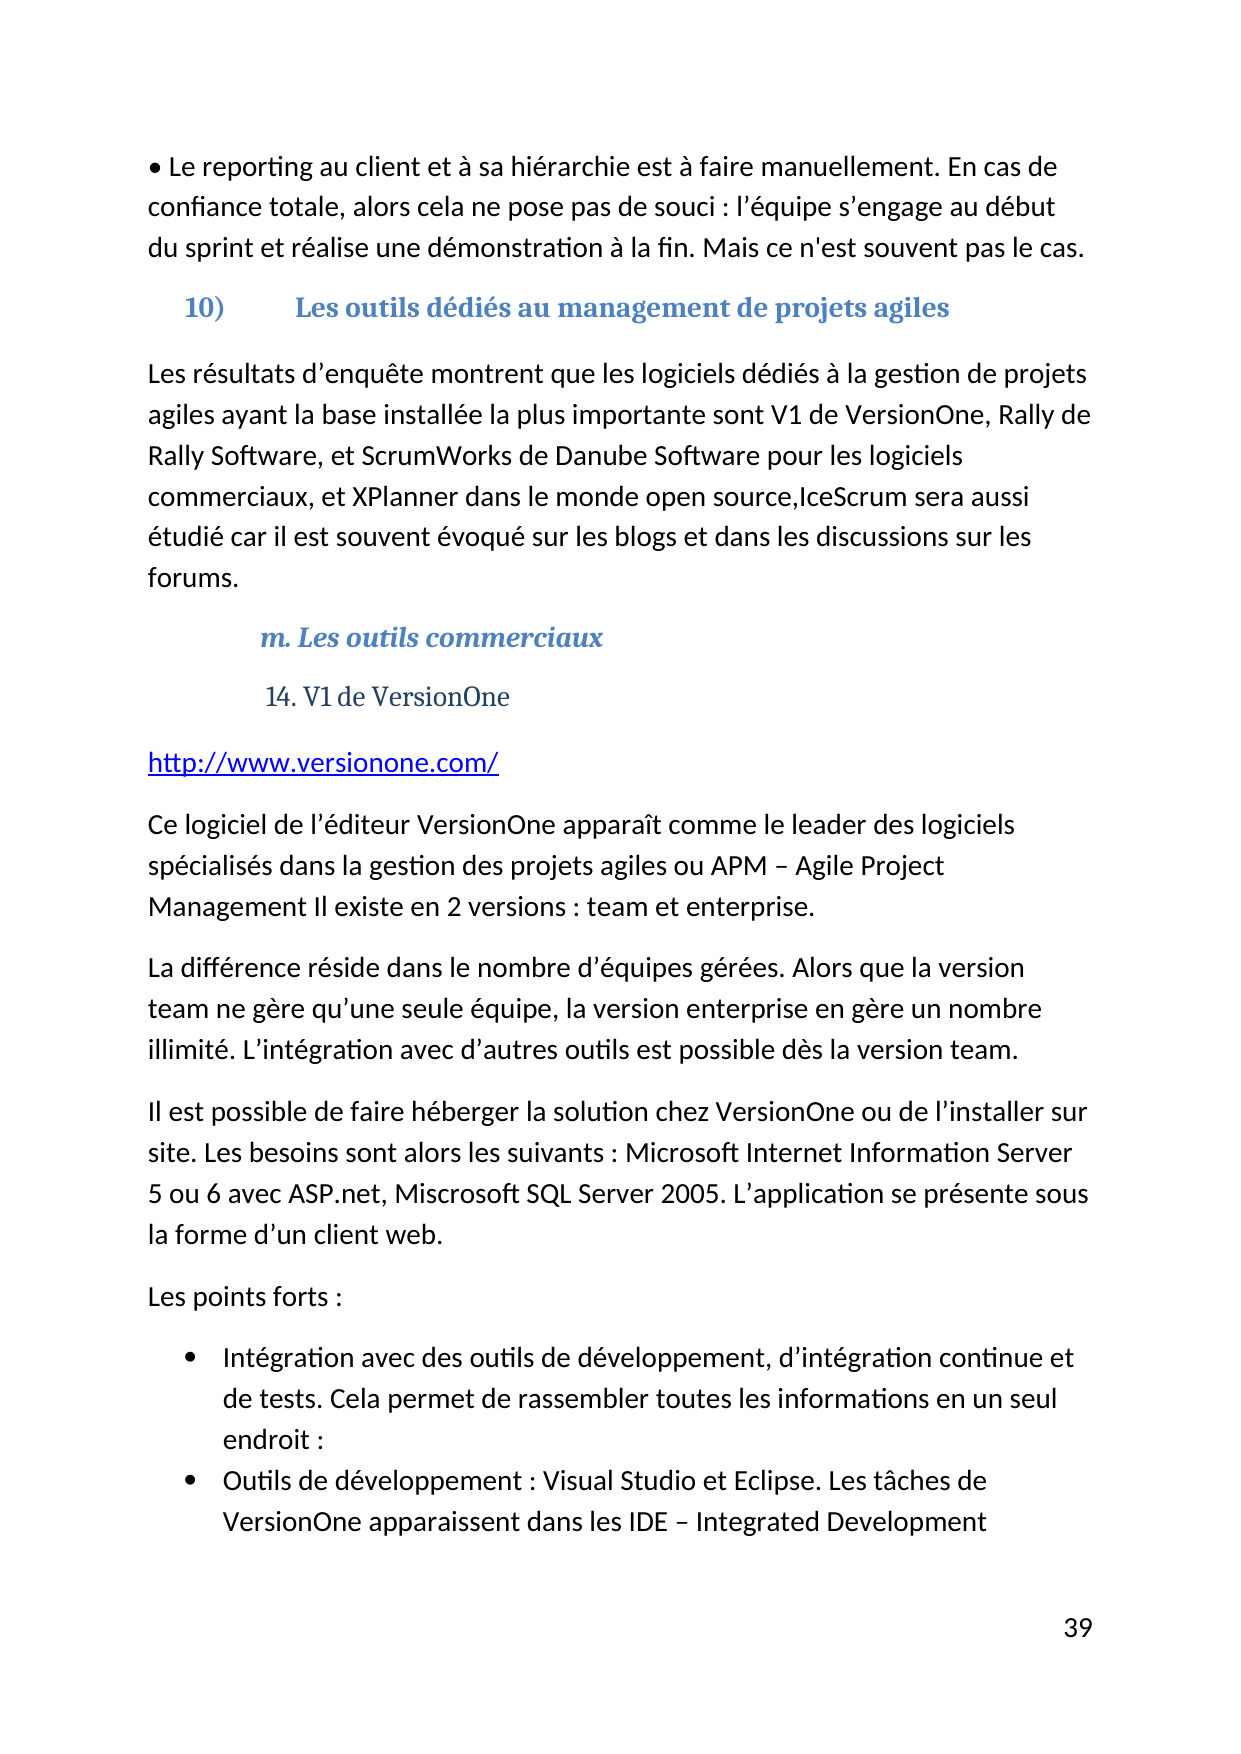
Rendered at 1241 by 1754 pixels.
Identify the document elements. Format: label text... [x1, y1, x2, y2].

text La différence réside dans le nombre d’équipes gérées. Alors que la version team ne gère qu’une seule équipe, la version enterprise en gère un nombre illimité. L’intégration avec d’autres outils est possible dès la version team. [148, 949, 1093, 1067]
list Intégration avec des outils de développement, d’intégration continue et de tests. Cela permet de rassembler toutes les informations en un seul endroit : [185, 1339, 1093, 1457]
text Ce logiciel de l’éditeur VersionOne apparaît comme le leader des logiciels spécialisés dans la gestion des projets agiles ou APM – Agile Project Management Il existe en 2 versions : team et enterprise. [148, 806, 1093, 923]
text Les résultats d’enquête montrent que les logiciels dédiés à la gestion de projets agiles ayant la base installée la plus importante sont V1 de VersionOne, Rally de Rally Software, et ScrumWorks de Danube Software pour les logiciels commerciaux, et XPlanner dans le monde open source,IceScrum sera aussi étudié car il est souvent évoqué sur les blogs et dans les discussions sur les forums. [148, 355, 1093, 595]
subtitle V1 de VersionOne [266, 681, 1093, 714]
text Il est possible de faire héberger la solution chez VersionOne ou de l’installer sur site. Les besoins sont alors les suivants : Microsoft Internet Information Server 5 ou 6 avec ASP.net, Miscrosoft SQL Server 2005. L’application se présente sous la forme d’un client web. [148, 1093, 1093, 1252]
subtitle Les outils dédiés au management de projets agiles [185, 291, 1093, 325]
text http://www.versionone.com/ [148, 744, 1093, 780]
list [185, 1462, 1093, 1539]
subtitle Les outils commerciaux [260, 621, 1093, 655]
text • Le reporting au client et à sa hiérarchie est à faire manuellement. En cas de confiance totale, alors cela ne pose pas de souci : l’équipe s’engage au début du sprint et réalise une démonstration à la fin. Mais ce n'est souvent pas le cas. [148, 148, 1093, 265]
text Les points forts : [148, 1278, 1093, 1313]
